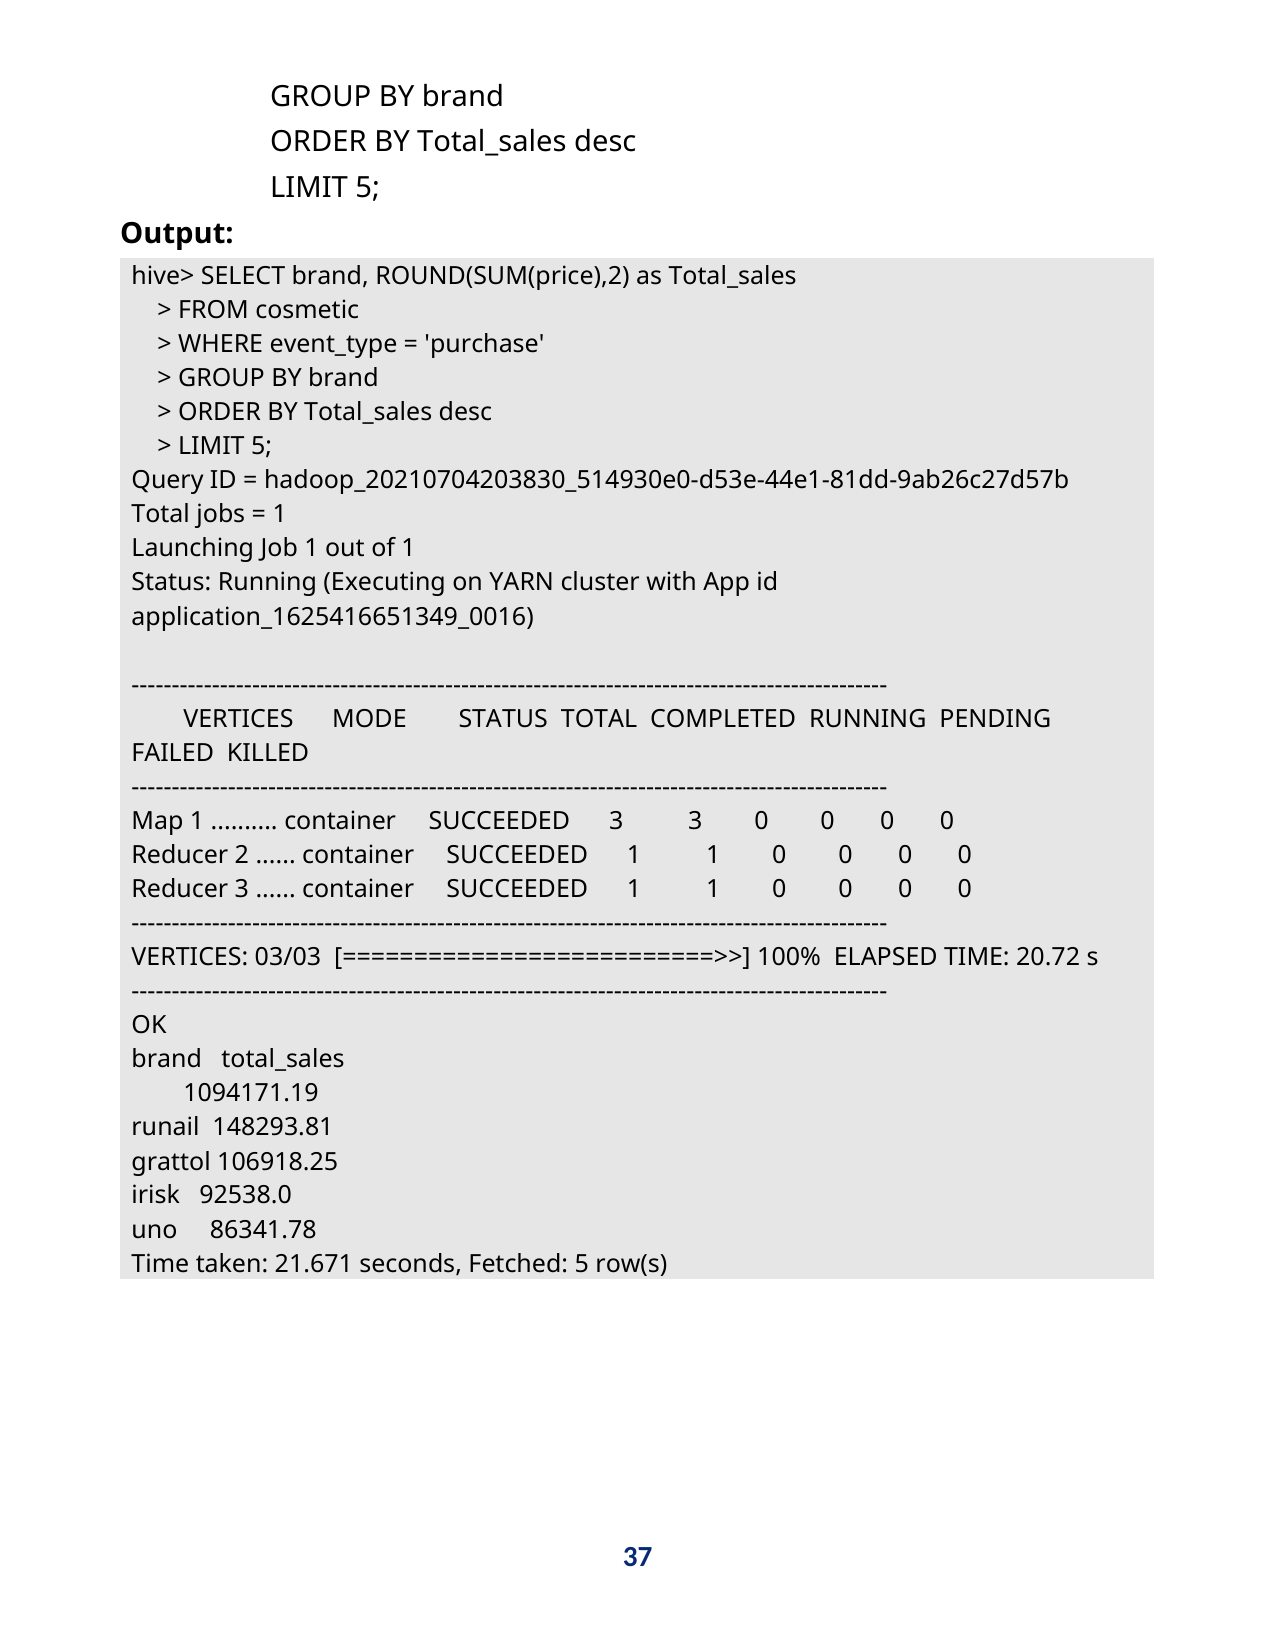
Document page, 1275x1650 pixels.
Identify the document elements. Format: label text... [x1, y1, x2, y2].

text Output: [120, 212, 1155, 252]
text ORDER BY Total_sales desc [270, 121, 1155, 160]
text LIMIT 5; [270, 166, 1155, 206]
table_header hive> SELECT brand, ROUND(SUM(price),2) as Total_sales > FROM cosmetic > WHERE event_type = 'purchase' > GROUP BY brand > ORDER BY Total_sales desc > LIMIT 5; Query ID = hadoop_20210704203830_514930e0-d53e-44e1-81dd-9ab26c27d57b Total jobs = 1 Launching Job 1 out of 1 Status: Running (Executing on YARN cluster with App id application_1625416651349_0016) ---------------------------------------------------------------------------------------------- VERTICES MODE STATUS TOTAL COMPLETED RUNNING PENDING FAILED KILLED ---------------------------------------------------------------------------------------------- Map 1 .......... container SUCCEEDED 3 3 0 0 0 0 Reducer 2 ...... container SUCCEEDED 1 1 0 0 0 0 Reducer 3 ...... container SUCCEEDED 1 1 0 0 0 0 ---------------------------------------------------------------------------------------------- VERTICES: 03/03 [==========================>>] 100% ELAPSED TIME: 20.72 s ---------------------------------------------------------------------------------------------- OK brand total_sales 1094171.19 runail 148293.81 grattol 106918.25 irisk 92538.0 uno 86341.78 Time taken: 21.671 seconds, Fetched: 5 row(s) [120, 258, 1154, 1279]
text GROUP BY brand [270, 75, 1155, 115]
